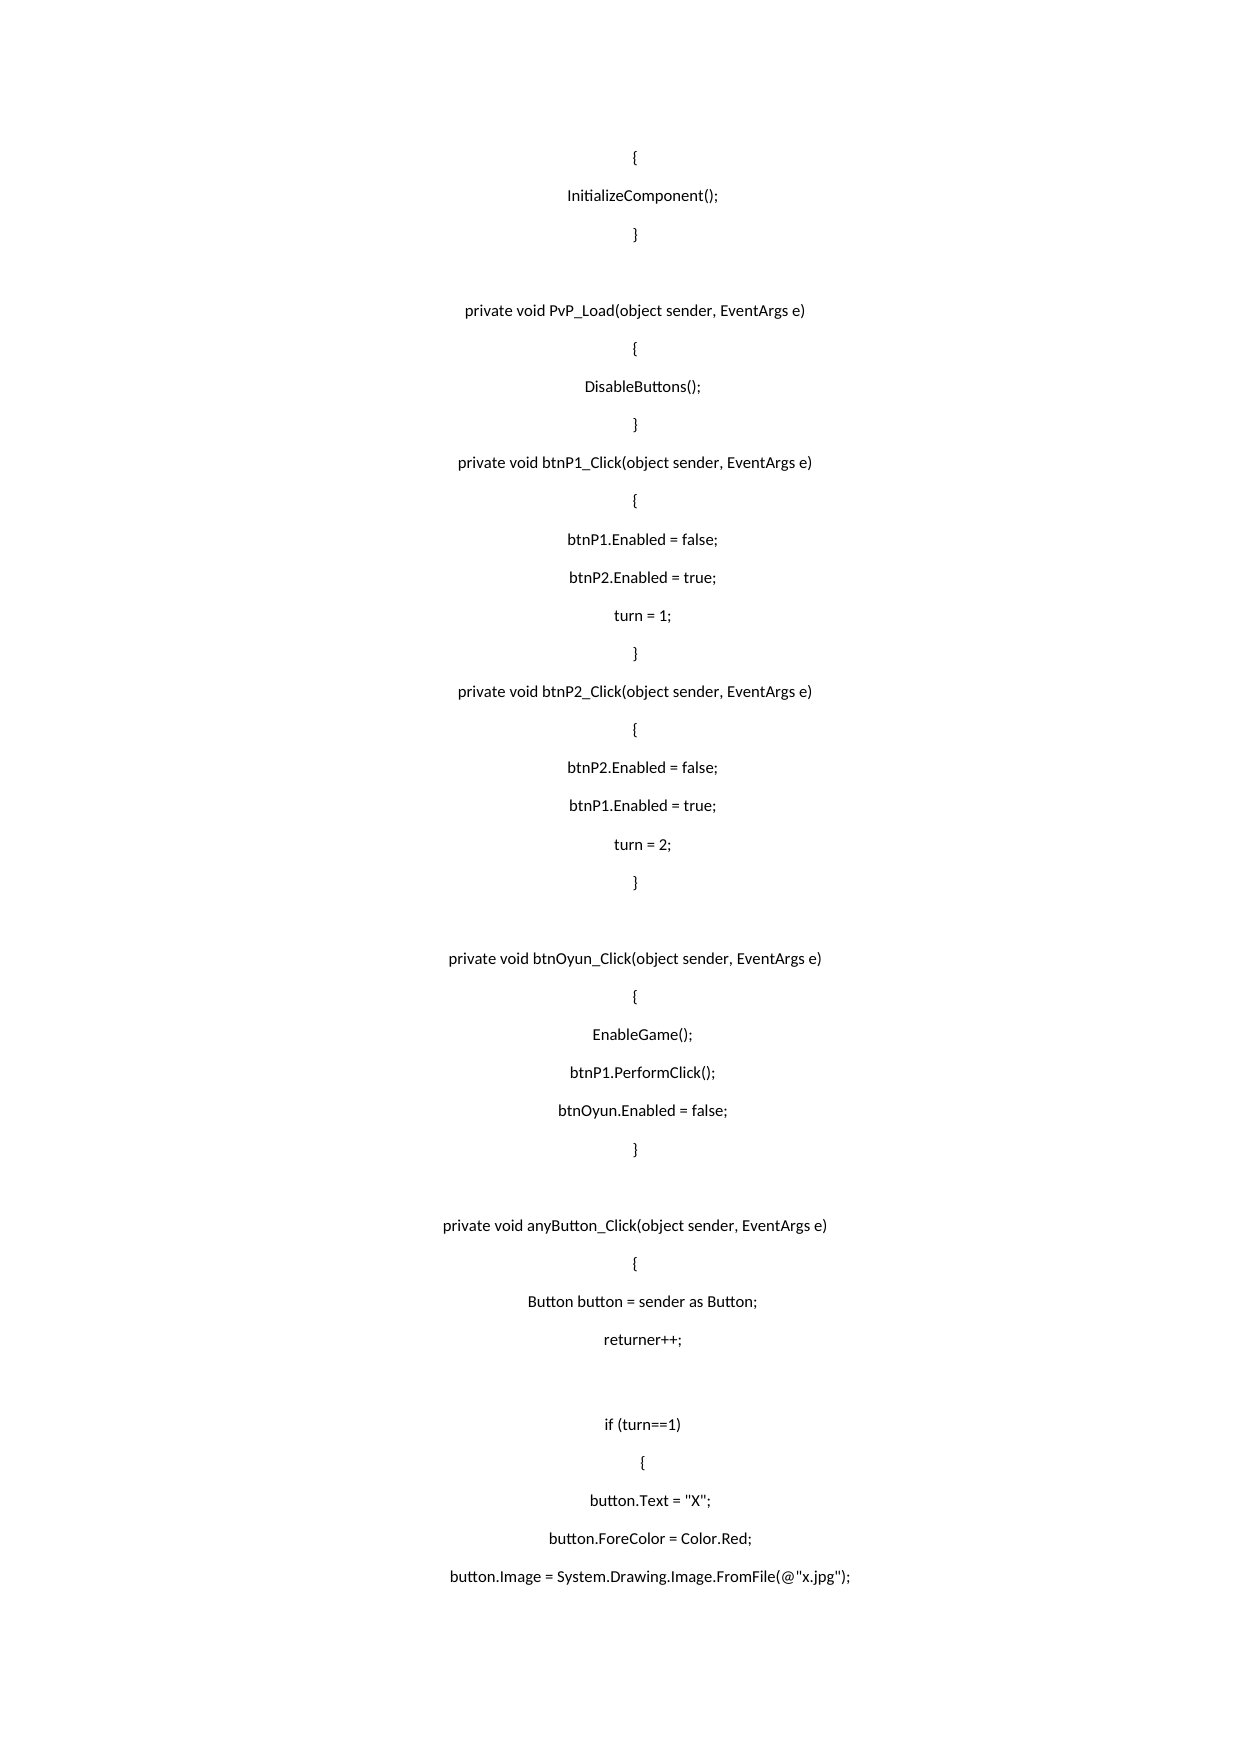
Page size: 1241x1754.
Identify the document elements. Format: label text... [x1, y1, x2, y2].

text } [148, 1139, 1093, 1159]
text button.ForeColor = Color.Red; [148, 1528, 1093, 1549]
text private void PvP_Load(object sender, EventArgs e) [148, 300, 1093, 320]
text private void anyButton_Click(object sender, EventArgs e) [148, 1215, 1093, 1235]
text returner++; [148, 1329, 1093, 1350]
text btnP1.Enabled = false; [148, 529, 1093, 549]
text Button button = sender as Button; [148, 1291, 1093, 1312]
text { [148, 1452, 1093, 1472]
text { [148, 491, 1093, 511]
text btnOyun.Enabled = false; [148, 1101, 1093, 1121]
text { [148, 148, 1093, 168]
text if (turn==1) [148, 1414, 1093, 1434]
text private void btnP1_Click(object sender, EventArgs e) [148, 453, 1093, 473]
text DisableButtons(); [148, 376, 1093, 397]
text private void btnOyun_Click(object sender, EventArgs e) [148, 948, 1093, 968]
text { [148, 1253, 1093, 1273]
text } [148, 414, 1093, 435]
text { [148, 338, 1093, 358]
text button.Image = System.Drawing.Image.FromFile(@"x.jpg"); [148, 1566, 1093, 1587]
text btnP1.Enabled = true; [148, 796, 1093, 816]
text EnableGame(); [148, 1024, 1093, 1045]
text { [148, 986, 1093, 1007]
text } [148, 224, 1093, 244]
text turn = 2; [148, 834, 1093, 854]
text btnP2.Enabled = true; [148, 567, 1093, 587]
text private void btnP2_Click(object sender, EventArgs e) [148, 681, 1093, 702]
text btnP1.PerformClick(); [148, 1063, 1093, 1083]
text } [148, 872, 1093, 892]
text button.Text = "X"; [148, 1490, 1093, 1511]
text turn = 1; [148, 605, 1093, 625]
text InitializeComponent(); [148, 186, 1093, 206]
text btnP2.Enabled = false; [148, 758, 1093, 778]
text } [148, 643, 1093, 663]
text { [148, 719, 1093, 740]
